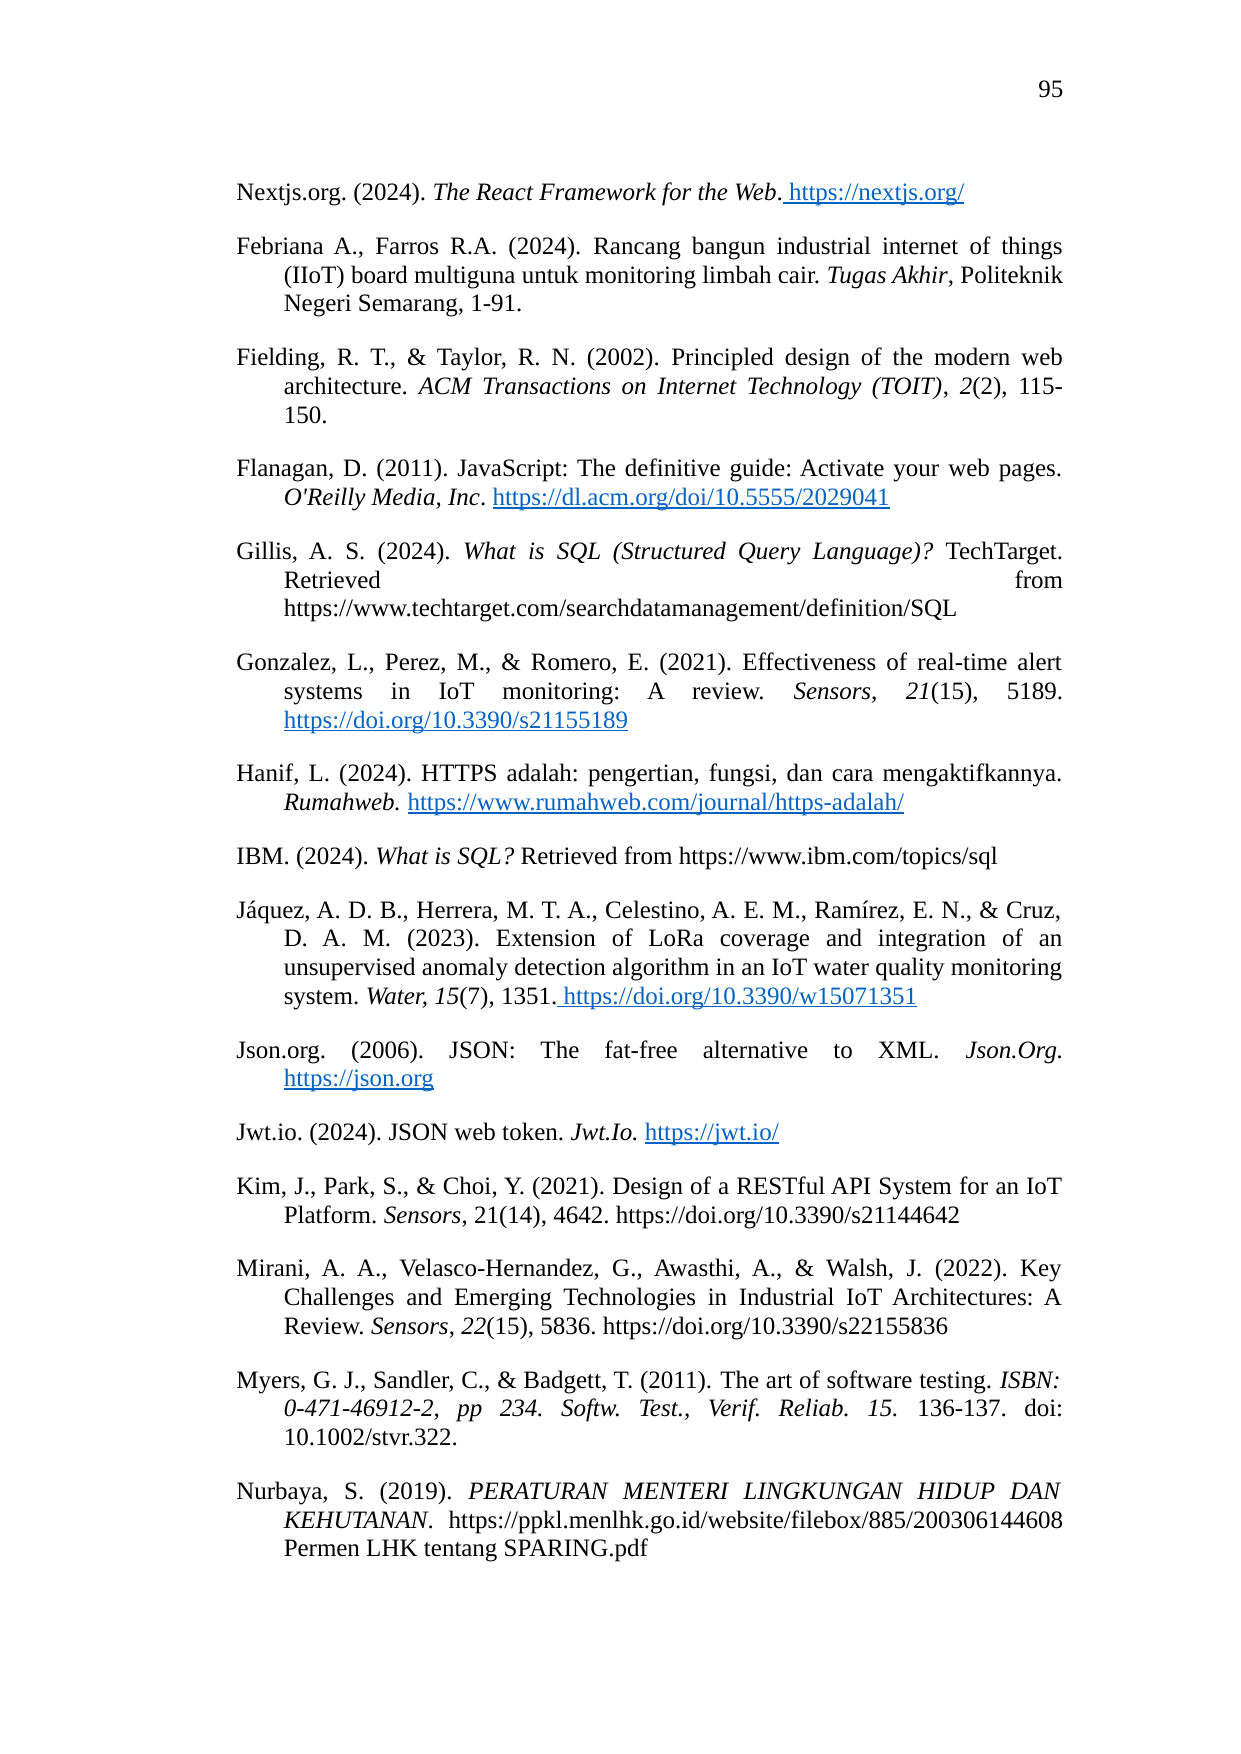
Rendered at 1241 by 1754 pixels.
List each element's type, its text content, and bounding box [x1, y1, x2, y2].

text Flanagan, D. (2011). JavaScript: The definitive guide: Activate your web pages. O'Reilly Media, Inc. https://dl.acm.org/doi/10.5555/2029041 [236, 453, 1063, 511]
text Jwt.io. (2024). JSON web token. Jwt.Io. https://jwt.io/ [236, 1117, 1063, 1146]
text Gonzalez, L., Perez, M., & Romero, E. (2021). Effectiveness of real-time alert systems in IoT monitoring: A review. Sensors, 21(15), 5189. https://doi.org/10.3390/s21155189 [236, 647, 1063, 733]
text Json.org. (2006). JSON: The fat-free alternative to XML. Json.Org. https://json.org [236, 1035, 1063, 1092]
text Nextjs.org. (2024). The React Framework for the Web. https://nextjs.org/ [236, 177, 1063, 206]
text Gillis, A. S. (2024). What is SQL (Structured Query Language)? TechTarget. Retrieved from https://www.techtarget.com/searchdatamanagement/definition/SQL [236, 536, 1063, 622]
text Jáquez, A. D. B., Herrera, M. T. A., Celestino, A. E. M., Ramírez, E. N., & Cruz, D. A. M. (2023). Extension of LoRa coverage and integration of an unsupervised anomaly detection algorithm in an IoT water quality monitoring system. Water, 15(7), 1351. https://doi.org/10.3390/w15071351 [236, 895, 1063, 1010]
text Kim, J., Park, S., & Choi, Y. (2021). Design of a RESTful API System for an IoT Platform. Sensors, 21(14), 4642. https://doi.org/10.3390/s21144642 [236, 1171, 1063, 1228]
text Fielding, R. T., & Taylor, R. N. (2002). Principled design of the modern web architecture. ACM Transactions on Internet Technology (TOIT), 2(2), 115-150. [236, 342, 1063, 428]
text Myers, G. J., Sandler, C., & Badgett, T. (2011). The art of software testing. ISBN: 0-471-46912-2, pp 234. Softw. Test., Verif. Reliab. 15. 136-137. doi: 10.1002/stvr.322. [236, 1365, 1063, 1451]
text Nurbaya, S. (2019). PERATURAN MENTERI LINGKUNGAN HIDUP DAN KEHUTANAN. https://ppkl.menlhk.go.id/website/filebox/885/200306144608 Permen LHK tentang SPARING.pdf [236, 1476, 1063, 1562]
text Hanif, L. (2024). HTTPS adalah: pengertian, fungsi, dan cara mengaktifkannya. Rumahweb. https://www.rumahweb.com/journal/https-adalah/ [236, 758, 1063, 816]
text Febriana A., Farros R.A. (2024). Rancang bangun industrial internet of things (IIoT) board multiguna untuk monitoring limbah cair. Tugas Akhir, Politeknik Negeri Semarang, 1-91. [236, 231, 1063, 317]
text Mirani, A. A., Velasco-Hernandez, G., Awasthi, A., & Walsh, J. (2022). Key Challenges and Emerging Technologies in Industrial IoT Architectures: A Review. Sensors, 22(15), 5836. https://doi.org/10.3390/s22155836 [236, 1253, 1063, 1340]
text IBM. (2024). What is SQL? Retrieved from https://www.ibm.com/topics/sql [236, 841, 1063, 870]
